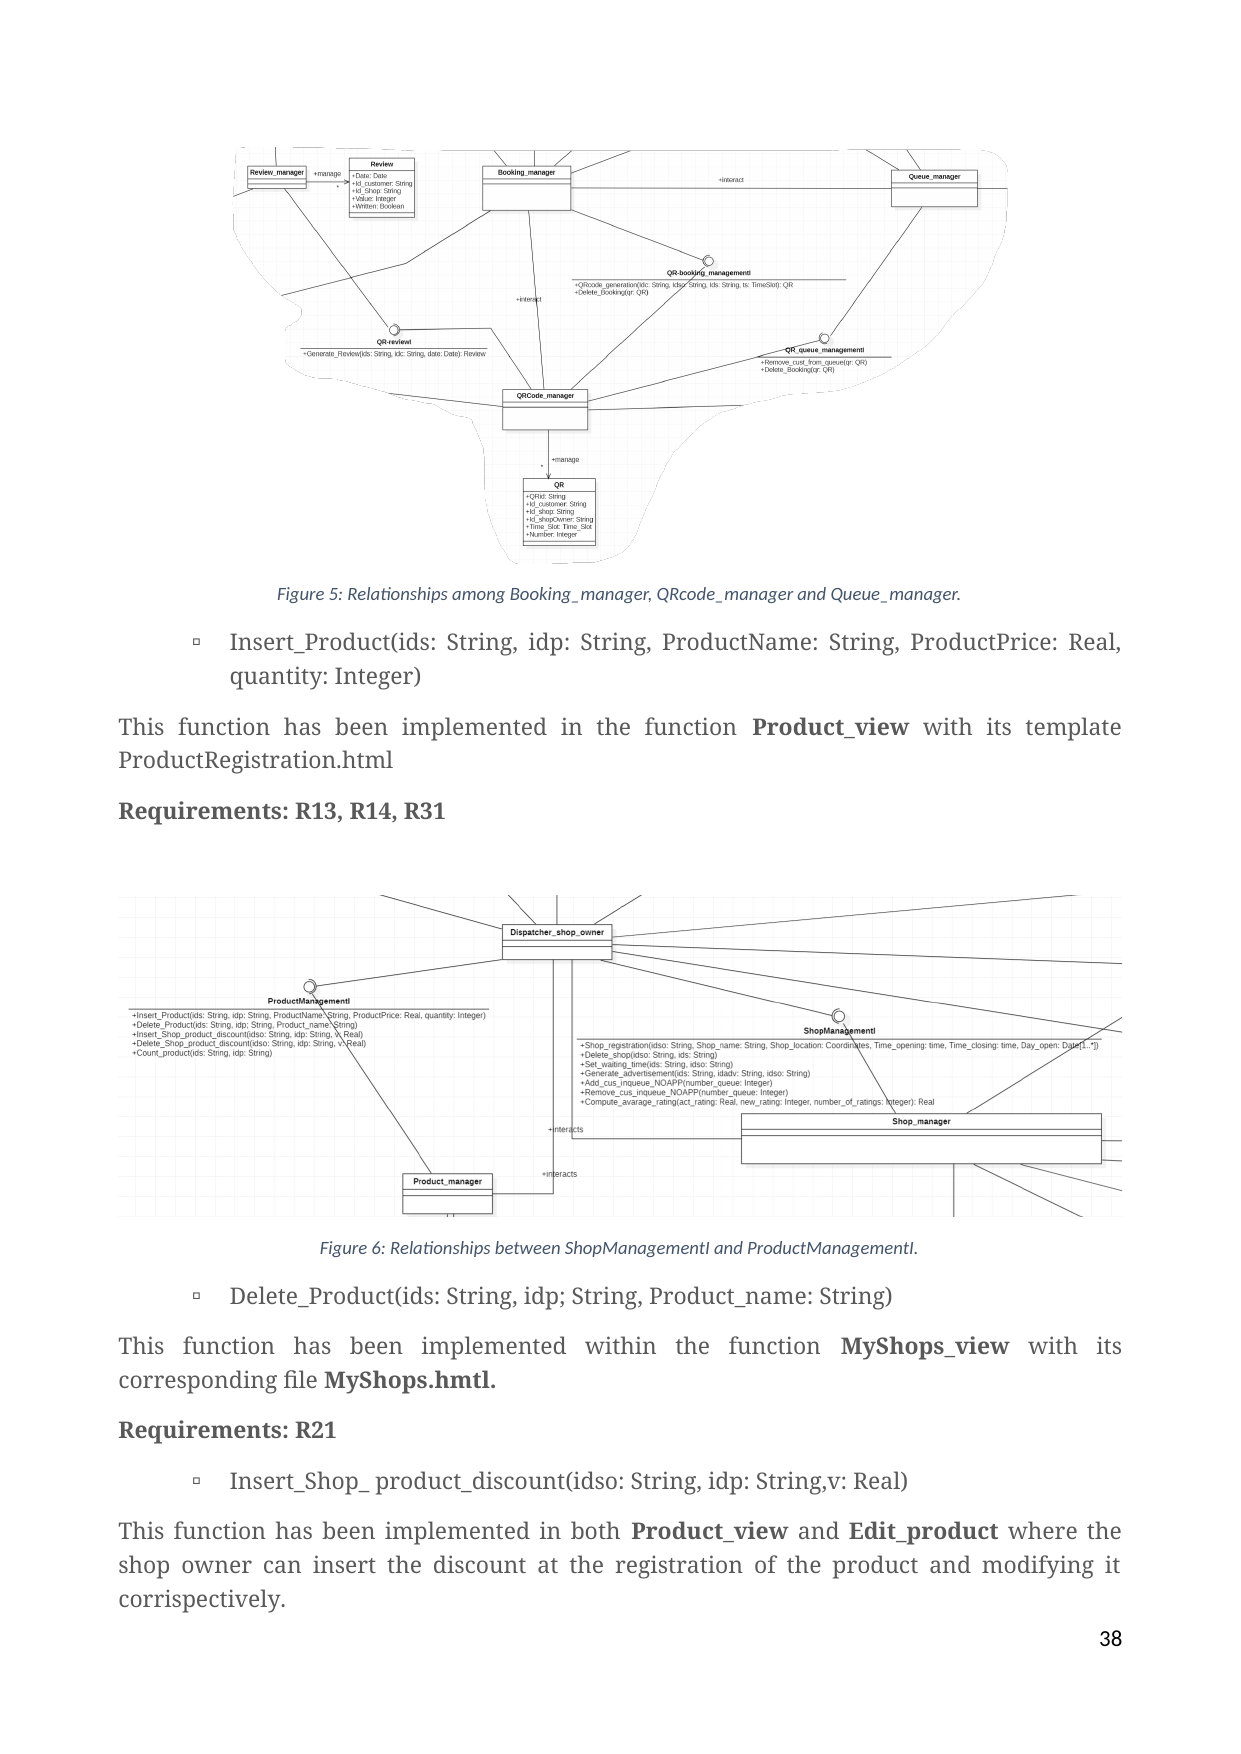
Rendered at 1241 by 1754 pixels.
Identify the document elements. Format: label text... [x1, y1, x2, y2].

text Requirements: R21 [118, 1414, 1122, 1446]
list Insert_Product(ids: String, idp: String, ProductName: String, ProductPrice: Real, quantity: Integer) [192, 626, 1122, 691]
text Requirements: R13, R14, R31 [118, 795, 1122, 826]
list Insert_Shop_ product_discount(idso: String, idp: String,v: Real) [192, 1465, 1122, 1496]
text This function has been implemented in both Product_view and Edit_product where the shop owner can insert the discount at the registration of the product and modifying it corrispectively. [118, 1515, 1122, 1614]
text Figure 6: Relationships between ShopManagementI and ProductManagementI. [118, 1236, 1122, 1259]
text This function has been implemented within the function MyShops_view with its corresponding file MyShops.hmtl. [118, 1330, 1122, 1395]
list Delete_Product(ids: String, idp; String, Product_name: String) [192, 1280, 1122, 1311]
text This function has been implemented in the function Product_view with its template ProductRegistration.html [118, 711, 1122, 776]
text Figure 5: Relationships among Booking_manager, QRcode_manager and Queue_manager. [118, 583, 1122, 606]
picture [118, 895, 1123, 1217]
picture [232, 147, 1008, 564]
